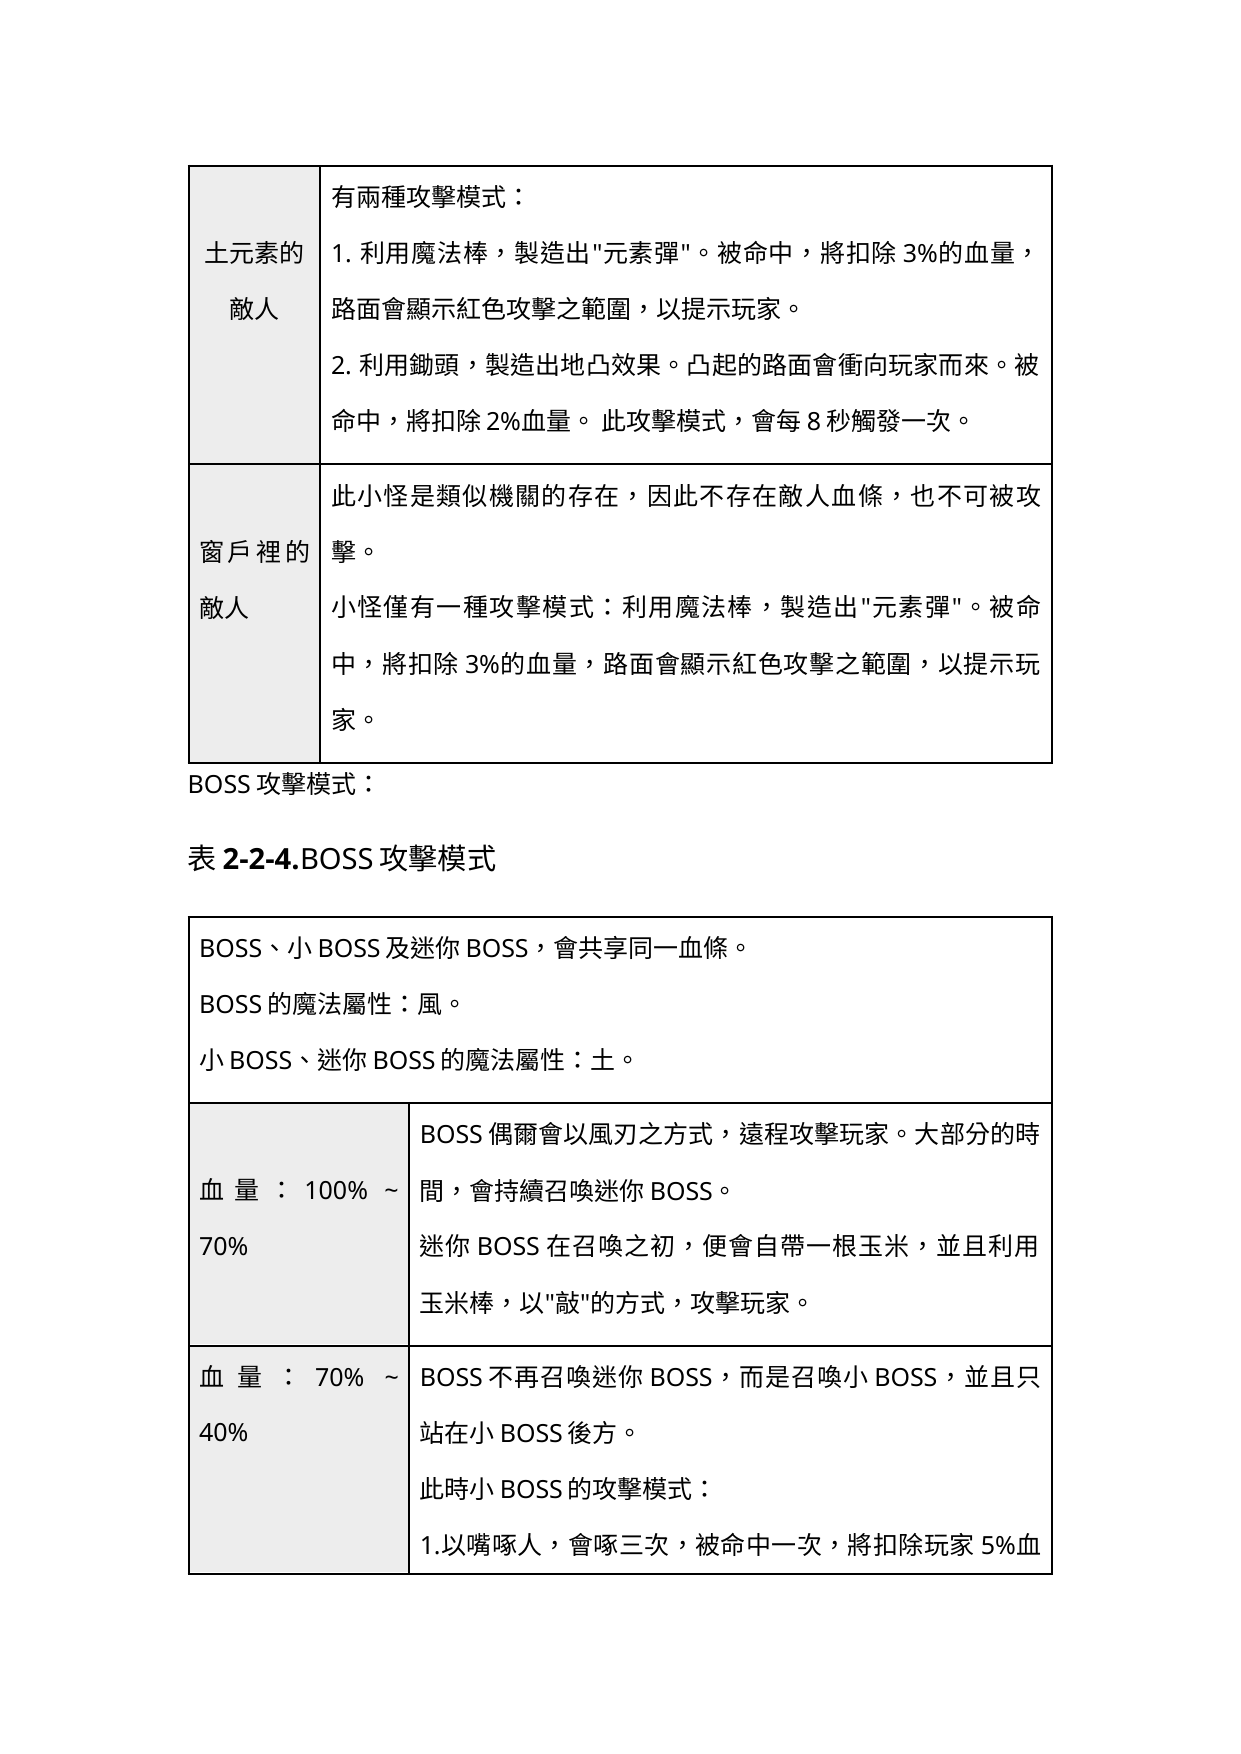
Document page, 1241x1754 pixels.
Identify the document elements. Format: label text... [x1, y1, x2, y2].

text BOSS攻擊模式： [187, 764, 1053, 802]
table_cell 此小怪是類似機關的存在，因此不存在敵人血條，也不可被攻擊。 小怪僅有一種攻擊模式：利用魔法棒，製造出"元素彈"。被命中，將扣除3%的血量，路面會顯示紅色攻擊之範圍，以提示玩家。 [321, 465, 1051, 762]
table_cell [410, 1347, 1051, 1572]
table_cell 窗戶裡的敵人 [190, 465, 319, 762]
table_cell BOSS偶爾會以風刃之方式，遠程攻擊玩家。大部分的時間，會持續召喚迷你BOSS。 迷你BOSS在召喚之初，便會自帶一根玉米，並且利用玉米棒，以"敲"的方式，攻擊玩家。 [410, 1104, 1051, 1344]
table_cell 血量：100% ~ 70% [190, 1104, 408, 1344]
table_header 有兩種攻擊模式： 1. 利用魔法棒，製造出"元素彈"。被命中，將扣除3%的血量，路面會顯示紅色攻擊之範圍，以提示玩家。 2. 利用鋤頭，製造出地凸效果。凸起的路面會衝向玩家而來。被命中，將扣除2%血量。 此攻擊模式，會每8秒觸發一次。 [321, 167, 1051, 463]
table_header 土元素的敵人 [190, 167, 319, 463]
table_cell 血量：70% ~ 40% [190, 1347, 408, 1572]
table_header BOSS、小BOSS及迷你BOSS，會共享同一血條。 BOSS的魔法屬性：風。 小BOSS、迷你BOSS的魔法屬性：土。 [190, 918, 1051, 1102]
text 表2-2-4.BOSS攻擊模式 [187, 820, 1053, 895]
